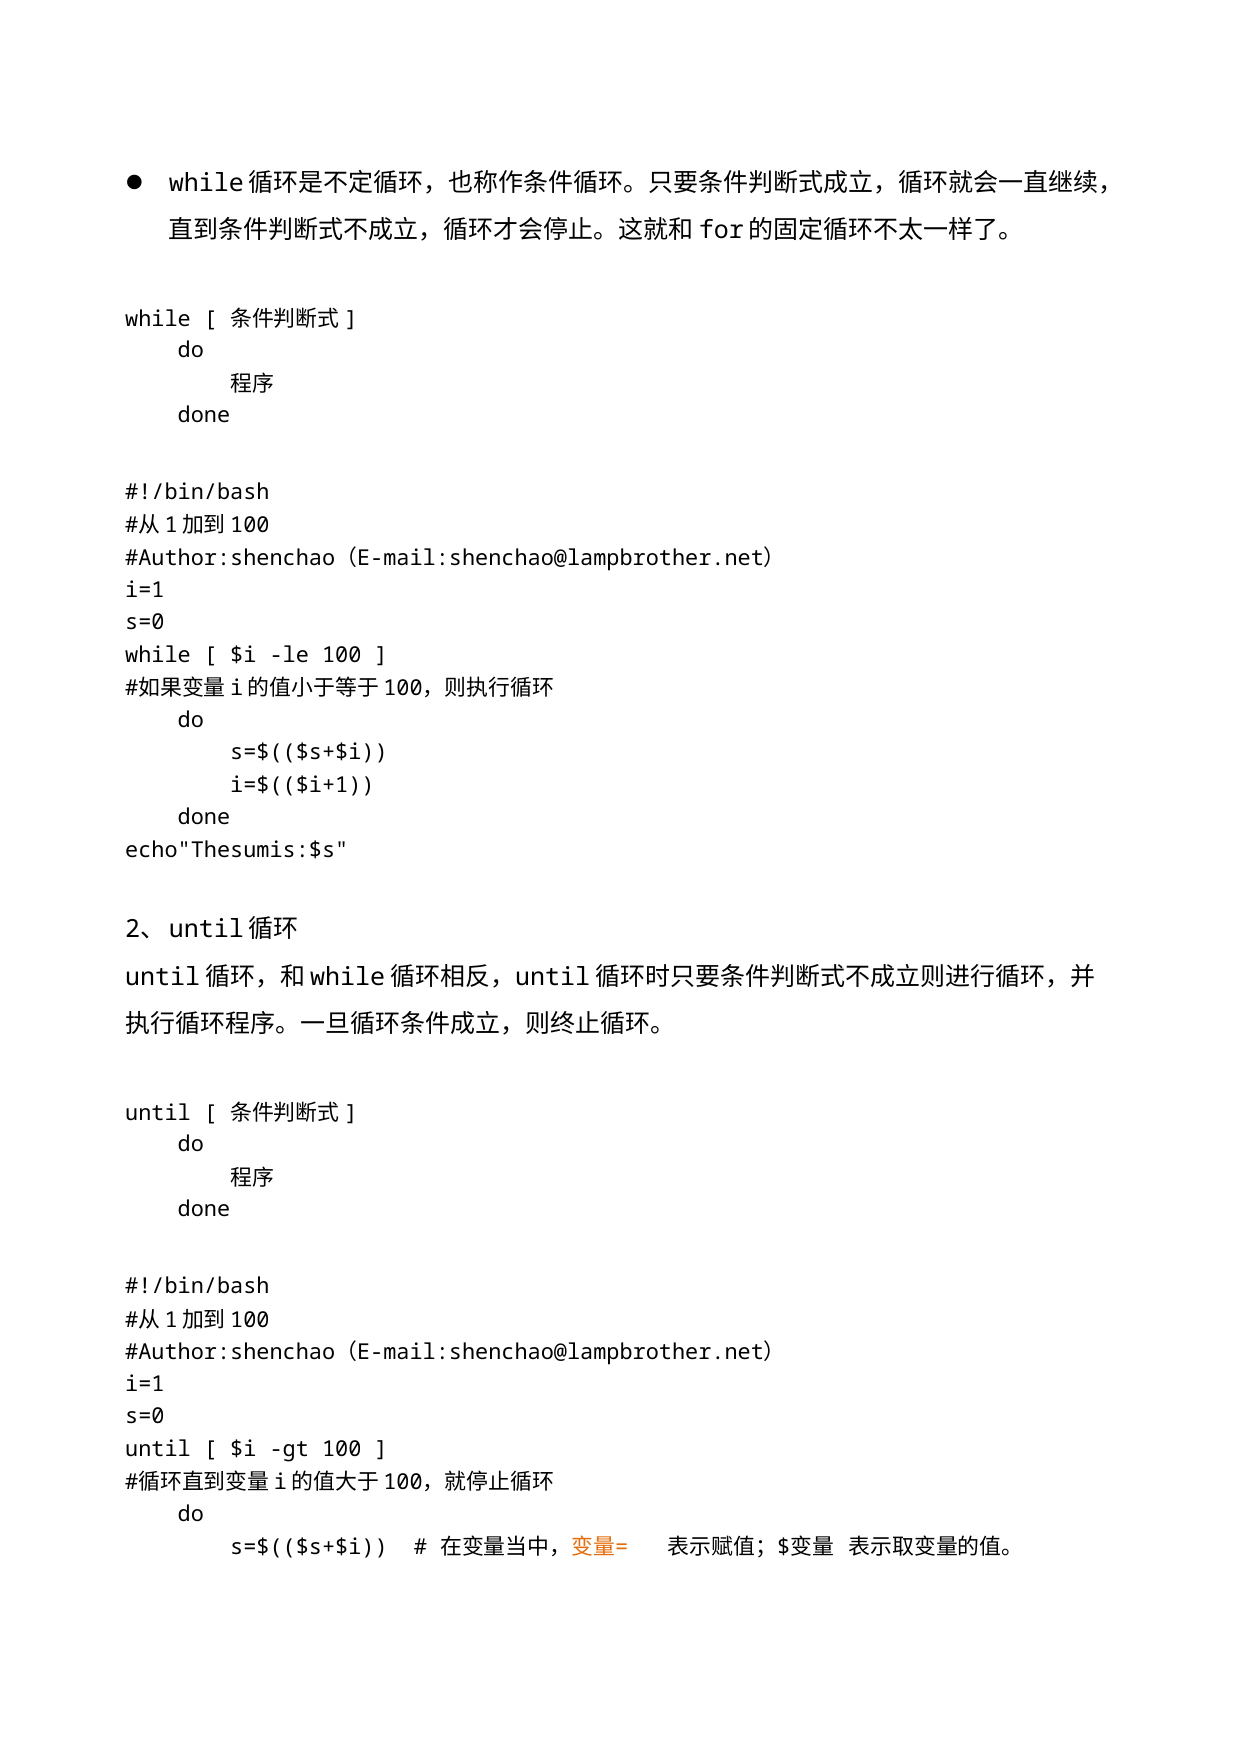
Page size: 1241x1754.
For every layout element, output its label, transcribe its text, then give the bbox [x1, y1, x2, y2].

text s=0 [125, 1399, 1115, 1431]
text s=0 [125, 605, 1115, 637]
text done [125, 398, 1115, 430]
list until循环 [125, 909, 1115, 945]
text #Author:shenchao（E-mail:shenchao@lampbrother.net） [125, 1334, 1115, 1366]
text #如果变量i的值小于等于100，则执行循环 [125, 670, 1115, 702]
text 程序 [125, 1159, 1115, 1192]
text until [ 条件判断式 ] [125, 1094, 1115, 1127]
text s=$(($s+$i)) [125, 735, 1115, 767]
text i=$(($i+1)) [125, 767, 1115, 800]
list while循环是不定循环，也称作条件循环。只要条件判断式成立，循环就会一直继续，直到条件判断式不成立，循环才会停止。这就和for的固定循环不太一样了。 [125, 162, 1115, 245]
text i=1 [125, 572, 1115, 605]
text s=$(($s+$i)) # 在变量当中，变量= 表示赋值；$变量 表示取变量的值。 [125, 1529, 1115, 1561]
list until循环，和while循环相反，until循环时只要条件判断式不成立则进行循环，并执行循环程序。一旦循环条件成立，则终止循环。 [125, 956, 1115, 1039]
text #!/bin/bash [125, 475, 1115, 507]
text 程序 [125, 365, 1115, 398]
text #!/bin/bash [125, 1269, 1115, 1301]
text #从1加到100 [125, 507, 1115, 540]
text echo"Thesumis:$s" [125, 832, 1115, 865]
text while [ 条件判断式 ] [125, 300, 1115, 333]
text i=1 [125, 1366, 1115, 1399]
text #从1加到100 [125, 1301, 1115, 1334]
text until [ $i -gt 100 ] [125, 1431, 1115, 1464]
text #Author:shenchao（E-mail:shenchao@lampbrother.net） [125, 540, 1115, 572]
text do [125, 1496, 1115, 1529]
text do [125, 702, 1115, 735]
text do [125, 333, 1115, 365]
text done [125, 800, 1115, 832]
text while [ $i -le 100 ] [125, 637, 1115, 670]
text do [125, 1127, 1115, 1159]
text done [125, 1192, 1115, 1224]
text #循环直到变量i的值大于100，就停止循环 [125, 1464, 1115, 1496]
